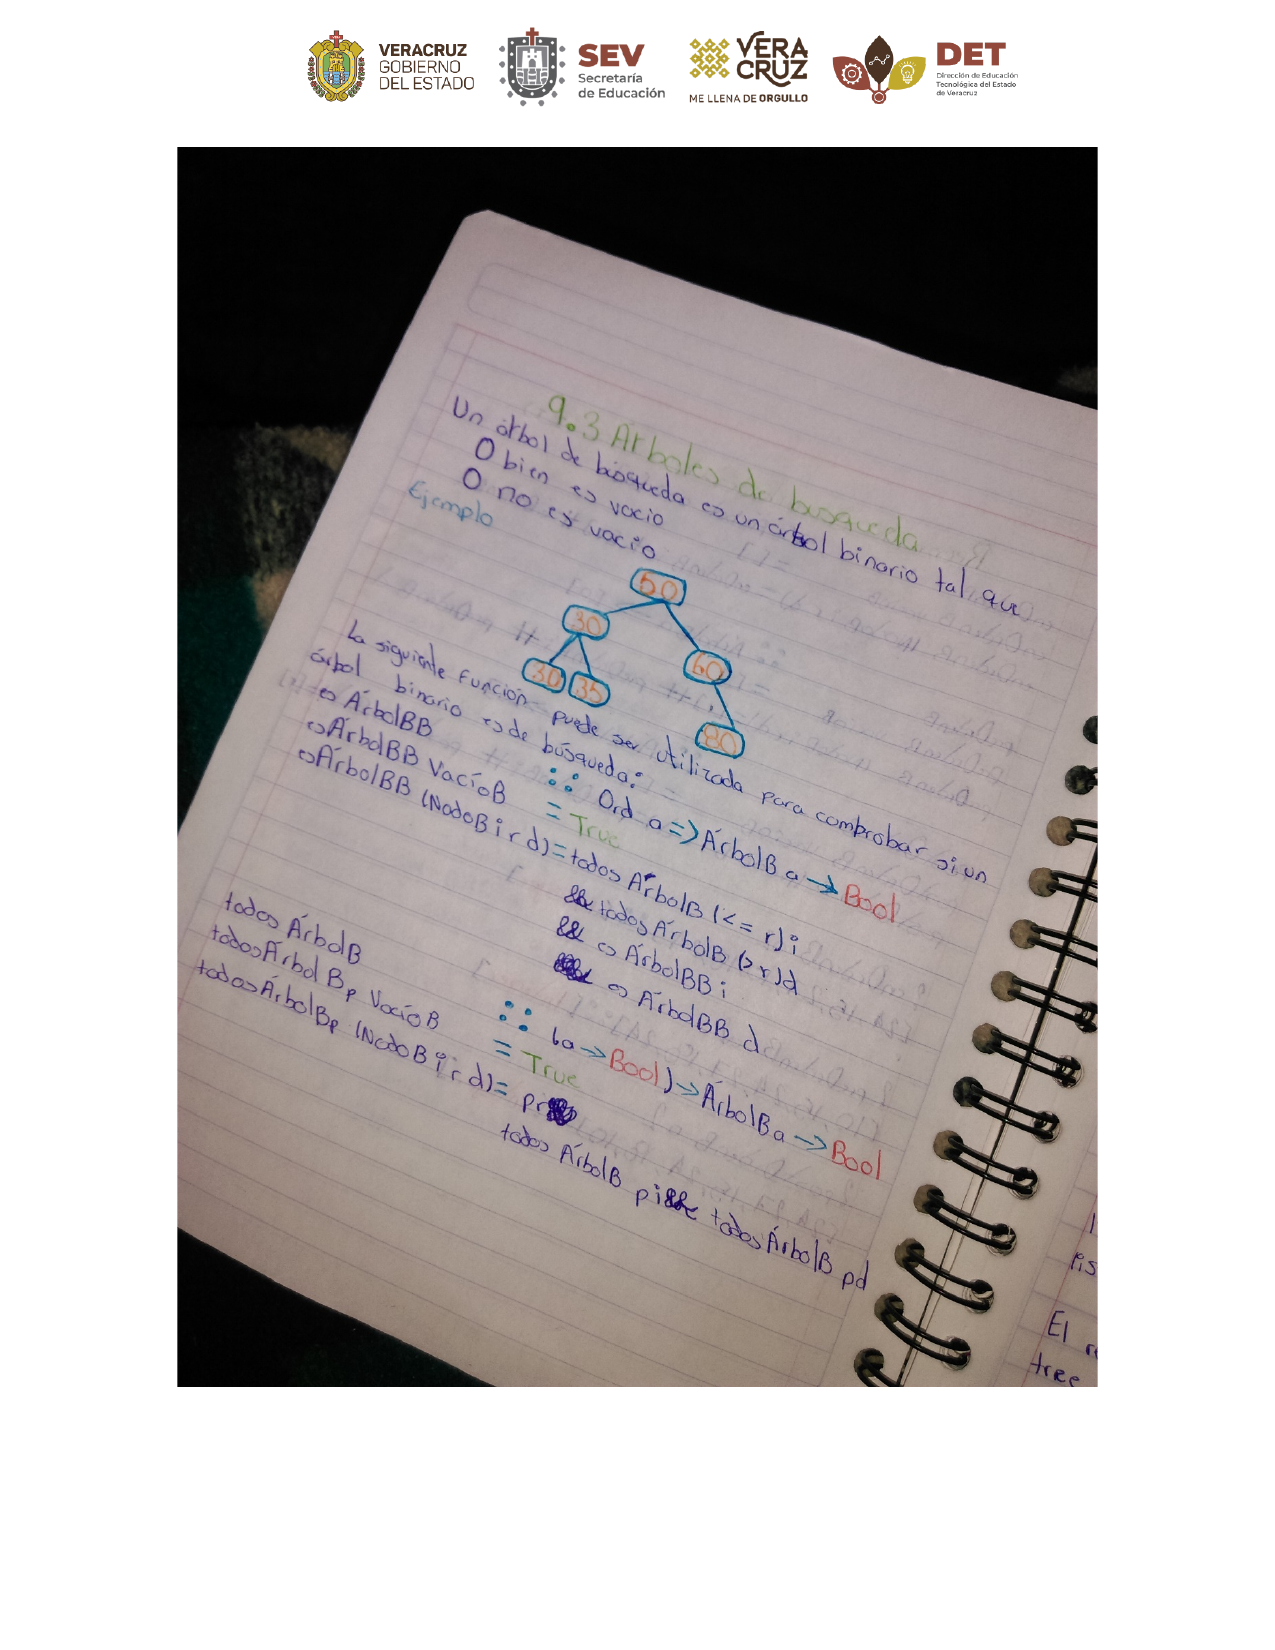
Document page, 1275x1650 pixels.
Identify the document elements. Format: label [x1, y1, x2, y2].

picture [177, 147, 1098, 1387]
picture [298, 26, 1026, 108]
